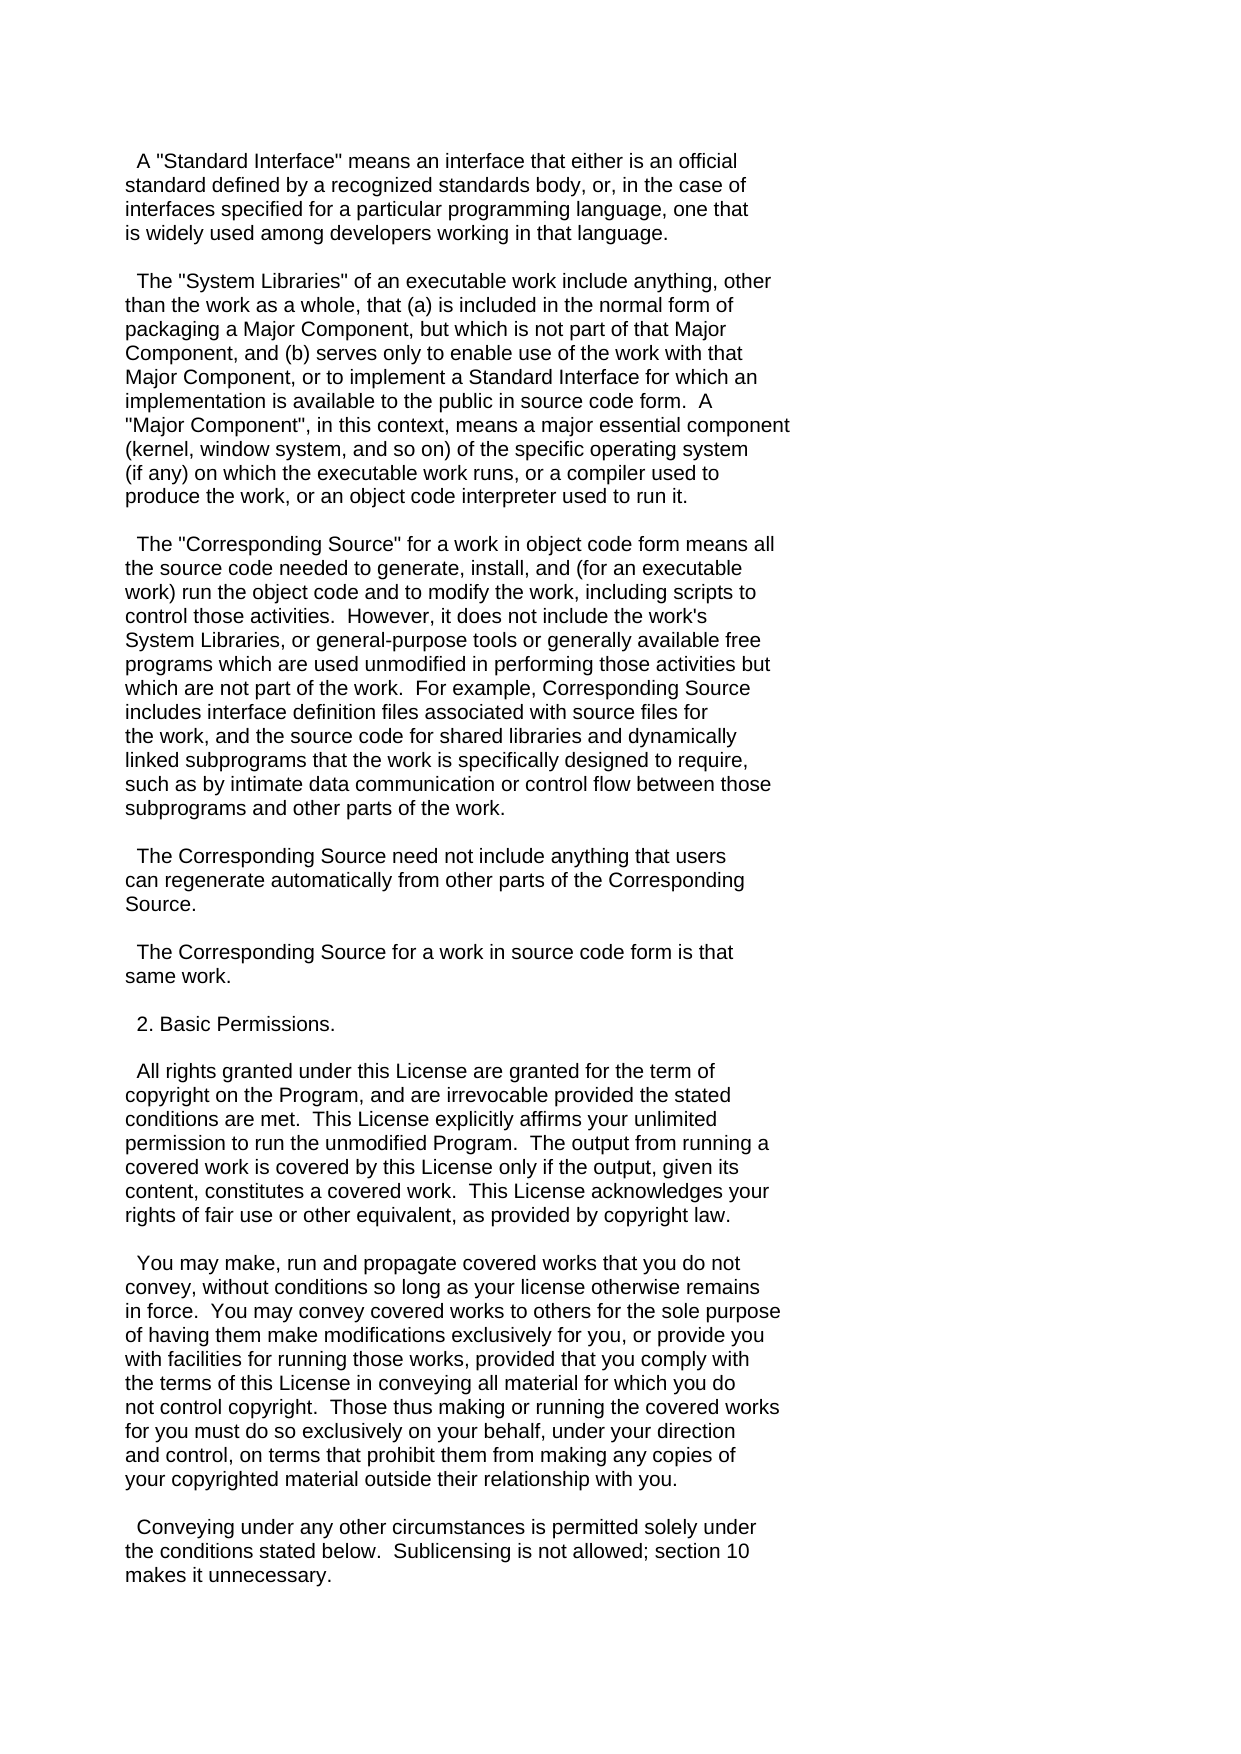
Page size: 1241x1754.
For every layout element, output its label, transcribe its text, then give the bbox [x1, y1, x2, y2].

text convey, without conditions so long as your license otherwise remains [125, 1275, 1115, 1299]
text The "System Libraries" of an executable work include anything, other [125, 269, 1115, 293]
text your copyrighted material outside their relationship with you. [125, 1467, 1115, 1491]
text 2. Basic Permissions. [125, 1011, 1115, 1035]
text implementation is available to the public in source code form. A [125, 388, 1115, 412]
text conditions are met. This License explicitly affirms your unlimited [125, 1107, 1115, 1131]
text includes interface definition files associated with source files for [125, 700, 1115, 724]
text makes it unnecessary. [125, 1562, 1115, 1586]
text same work. [125, 963, 1115, 987]
text packaging a Major Component, but which is not part of that Major [125, 317, 1115, 341]
text Major Component, or to implement a Standard Interface for which an [125, 364, 1115, 388]
text copyright on the Program, and are irrevocable provided the stated [125, 1083, 1115, 1107]
text Source. [125, 892, 1115, 916]
text with facilities for running those works, provided that you comply with [125, 1347, 1115, 1371]
text than the work as a whole, that (a) is included in the normal form of [125, 293, 1115, 317]
text of having them make modifications exclusively for you, or provide you [125, 1323, 1115, 1347]
text The "Corresponding Source" for a work in object code form means all [125, 532, 1115, 556]
text the conditions stated below. Sublicensing is not allowed; section 10 [125, 1538, 1115, 1562]
text subprograms and other parts of the work. [125, 796, 1115, 820]
text and control, on terms that prohibit them from making any copies of [125, 1443, 1115, 1467]
text System Libraries, or general-purpose tools or generally available free [125, 628, 1115, 652]
text (if any) on which the executable work runs, or a compiler used to [125, 460, 1115, 484]
text is widely used among developers working in that language. [125, 221, 1115, 245]
text in force. You may convey covered works to others for the sole purpose [125, 1299, 1115, 1323]
text for you must do so exclusively on your behalf, under your direction [125, 1419, 1115, 1443]
text Conveying under any other circumstances is permitted solely under [125, 1514, 1115, 1538]
text control those activities. However, it does not include the work's [125, 604, 1115, 628]
text A "Standard Interface" means an interface that either is an official [125, 149, 1115, 173]
text such as by intimate data communication or control flow between those [125, 772, 1115, 796]
text can regenerate automatically from other parts of the Corresponding [125, 868, 1115, 892]
text content, constitutes a covered work. This License acknowledges your [125, 1179, 1115, 1203]
text work) run the object code and to modify the work, including scripts to [125, 580, 1115, 604]
text rights of fair use or other equivalent, as provided by copyright law. [125, 1203, 1115, 1227]
text covered work is covered by this License only if the output, given its [125, 1155, 1115, 1179]
text the terms of this License in conveying all material for which you do [125, 1371, 1115, 1395]
text standard defined by a recognized standards body, or, in the case of [125, 173, 1115, 197]
text not control copyright. Those thus making or running the covered works [125, 1395, 1115, 1419]
text (kernel, window system, and so on) of the specific operating system [125, 436, 1115, 460]
text the source code needed to generate, install, and (for an executable [125, 556, 1115, 580]
text The Corresponding Source for a work in source code form is that [125, 939, 1115, 963]
text "Major Component", in this context, means a major essential component [125, 412, 1115, 436]
text produce the work, or an object code interpreter used to run it. [125, 484, 1115, 508]
text linked subprograms that the work is specifically designed to require, [125, 748, 1115, 772]
text All rights granted under this License are granted for the term of [125, 1059, 1115, 1083]
text You may make, run and propagate covered works that you do not [125, 1251, 1115, 1275]
text which are not part of the work. For example, Corresponding Source [125, 676, 1115, 700]
text programs which are used unmodified in performing those activities but [125, 652, 1115, 676]
text interfaces specified for a particular programming language, one that [125, 197, 1115, 221]
text the work, and the source code for shared libraries and dynamically [125, 724, 1115, 748]
text The Corresponding Source need not include anything that users [125, 844, 1115, 868]
text Component, and (b) serves only to enable use of the work with that [125, 341, 1115, 364]
text permission to run the unmodified Program. The output from running a [125, 1131, 1115, 1155]
